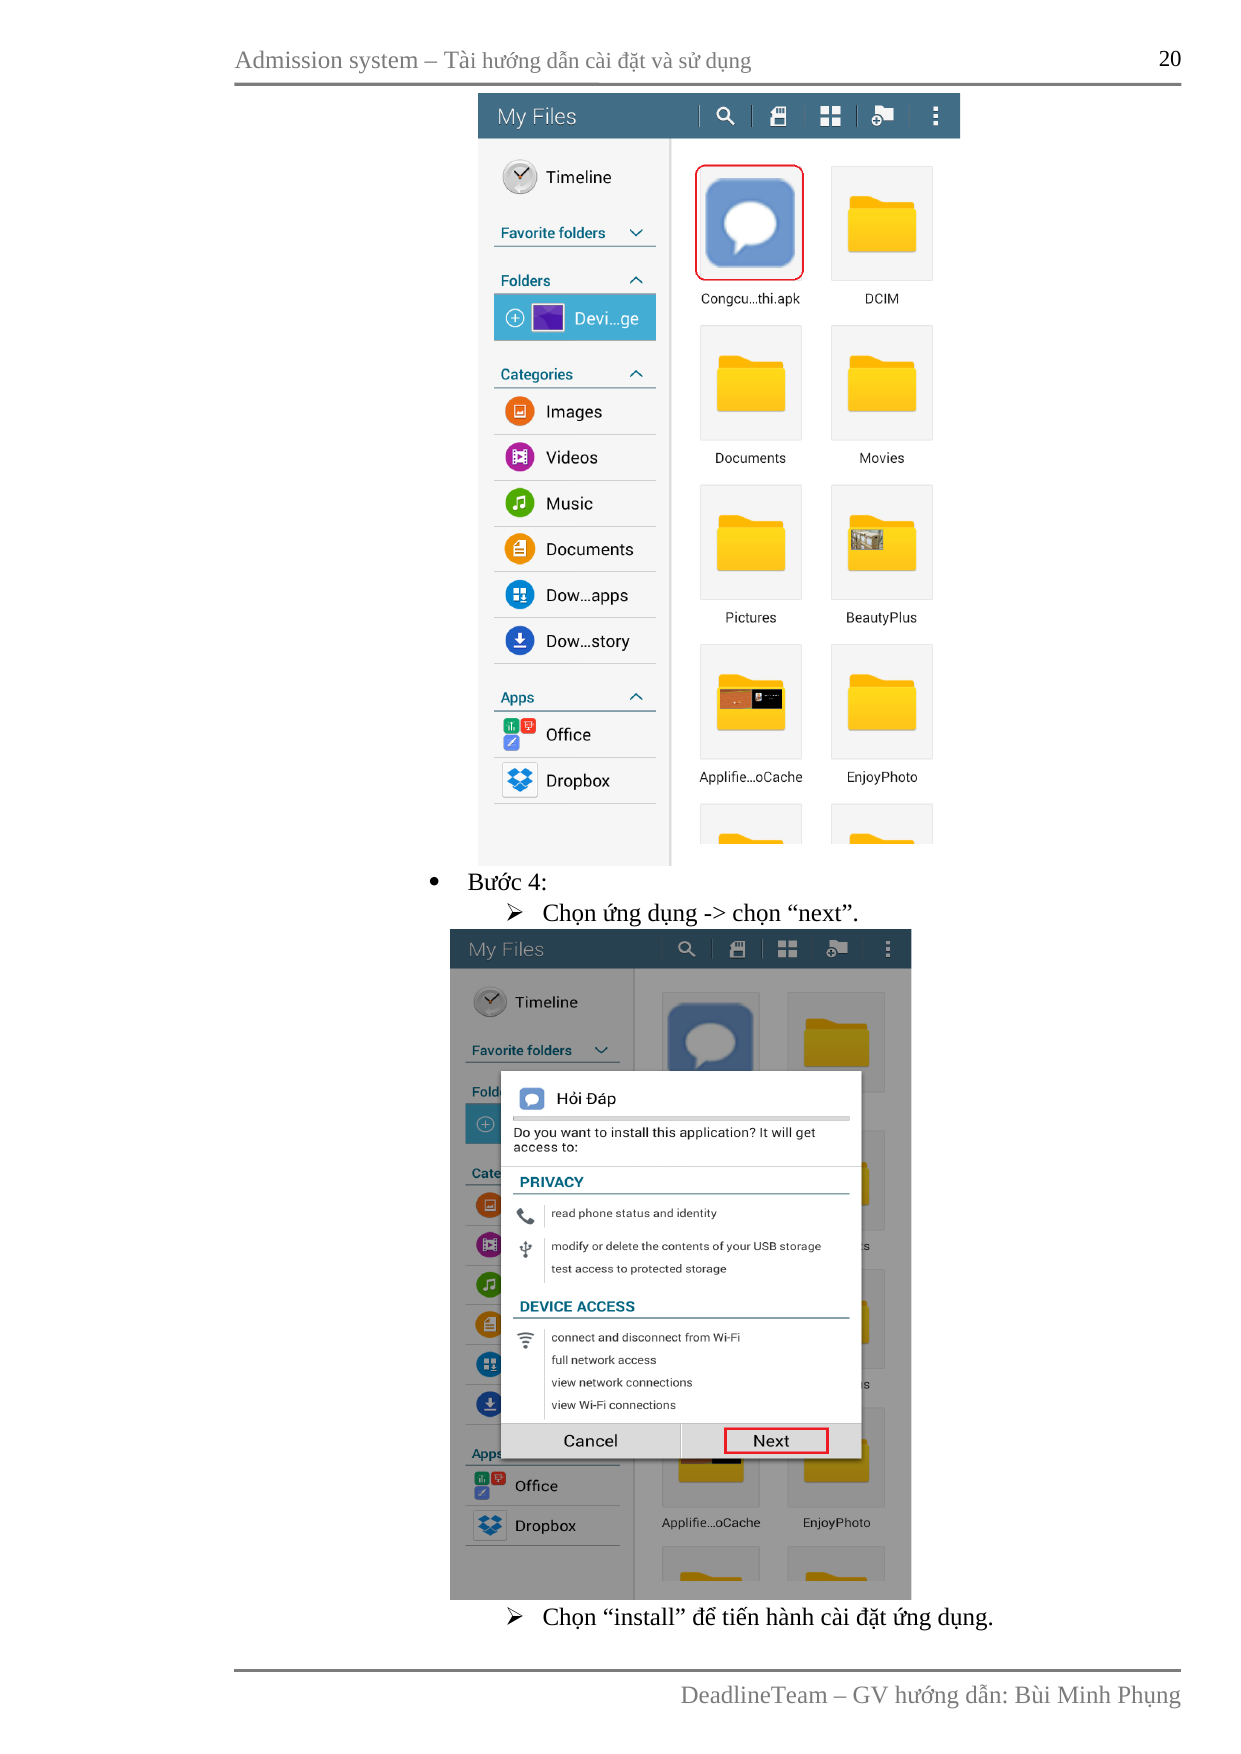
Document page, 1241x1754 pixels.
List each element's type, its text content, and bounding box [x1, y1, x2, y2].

list Chọn “install” để tiến hành cài đặt ứng dụng. [505, 1602, 1181, 1630]
picture [478, 93, 961, 866]
list Chọn ứng dụng -> chọn “next”. [505, 898, 1181, 927]
picture [450, 929, 912, 1600]
list Bước 4: [430, 867, 1181, 896]
